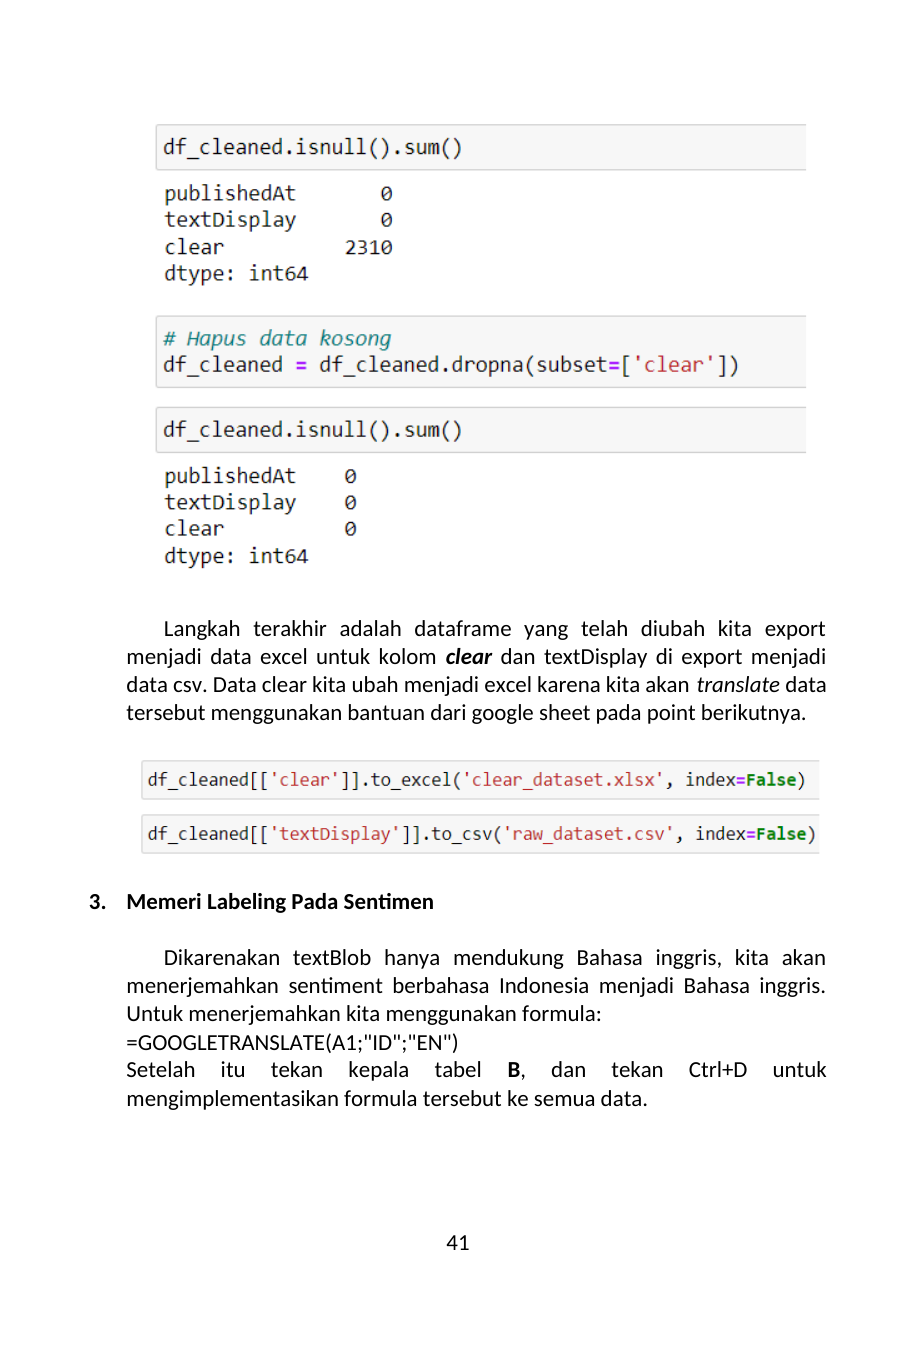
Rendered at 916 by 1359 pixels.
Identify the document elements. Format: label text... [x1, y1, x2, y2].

list =GOOGLETRANSLATE(A1;"ID";"EN") [126, 1028, 827, 1056]
list Dikarenakan textBlob hanya mendukung Bahasa inggris, kita akan menerjemahkan sentiment berbahasa Indonesia menjadi Bahasa inggris. Untuk menerjemahkan kita menggunakan formula: [126, 943, 827, 1028]
list Langkah terakhir adalah dataframe yang telah diubah kita export menjadi data excel untuk kolom clear dan textDisplay di export menjadi data csv. Data clear kita ubah menjadi excel karena kita akan translate data tersebut menggunakan bantuan dari google sheet pada point berikutnya. [126, 614, 827, 726]
list Memeri Labeling Pada Sentimen [89, 887, 827, 916]
list Setelah itu tekan kepala tabel B, dan tekan Ctrl+D untuk mengimplementasikan formula tersebut ke semua data. [126, 1056, 827, 1112]
picture [133, 754, 820, 860]
picture [147, 118, 807, 587]
